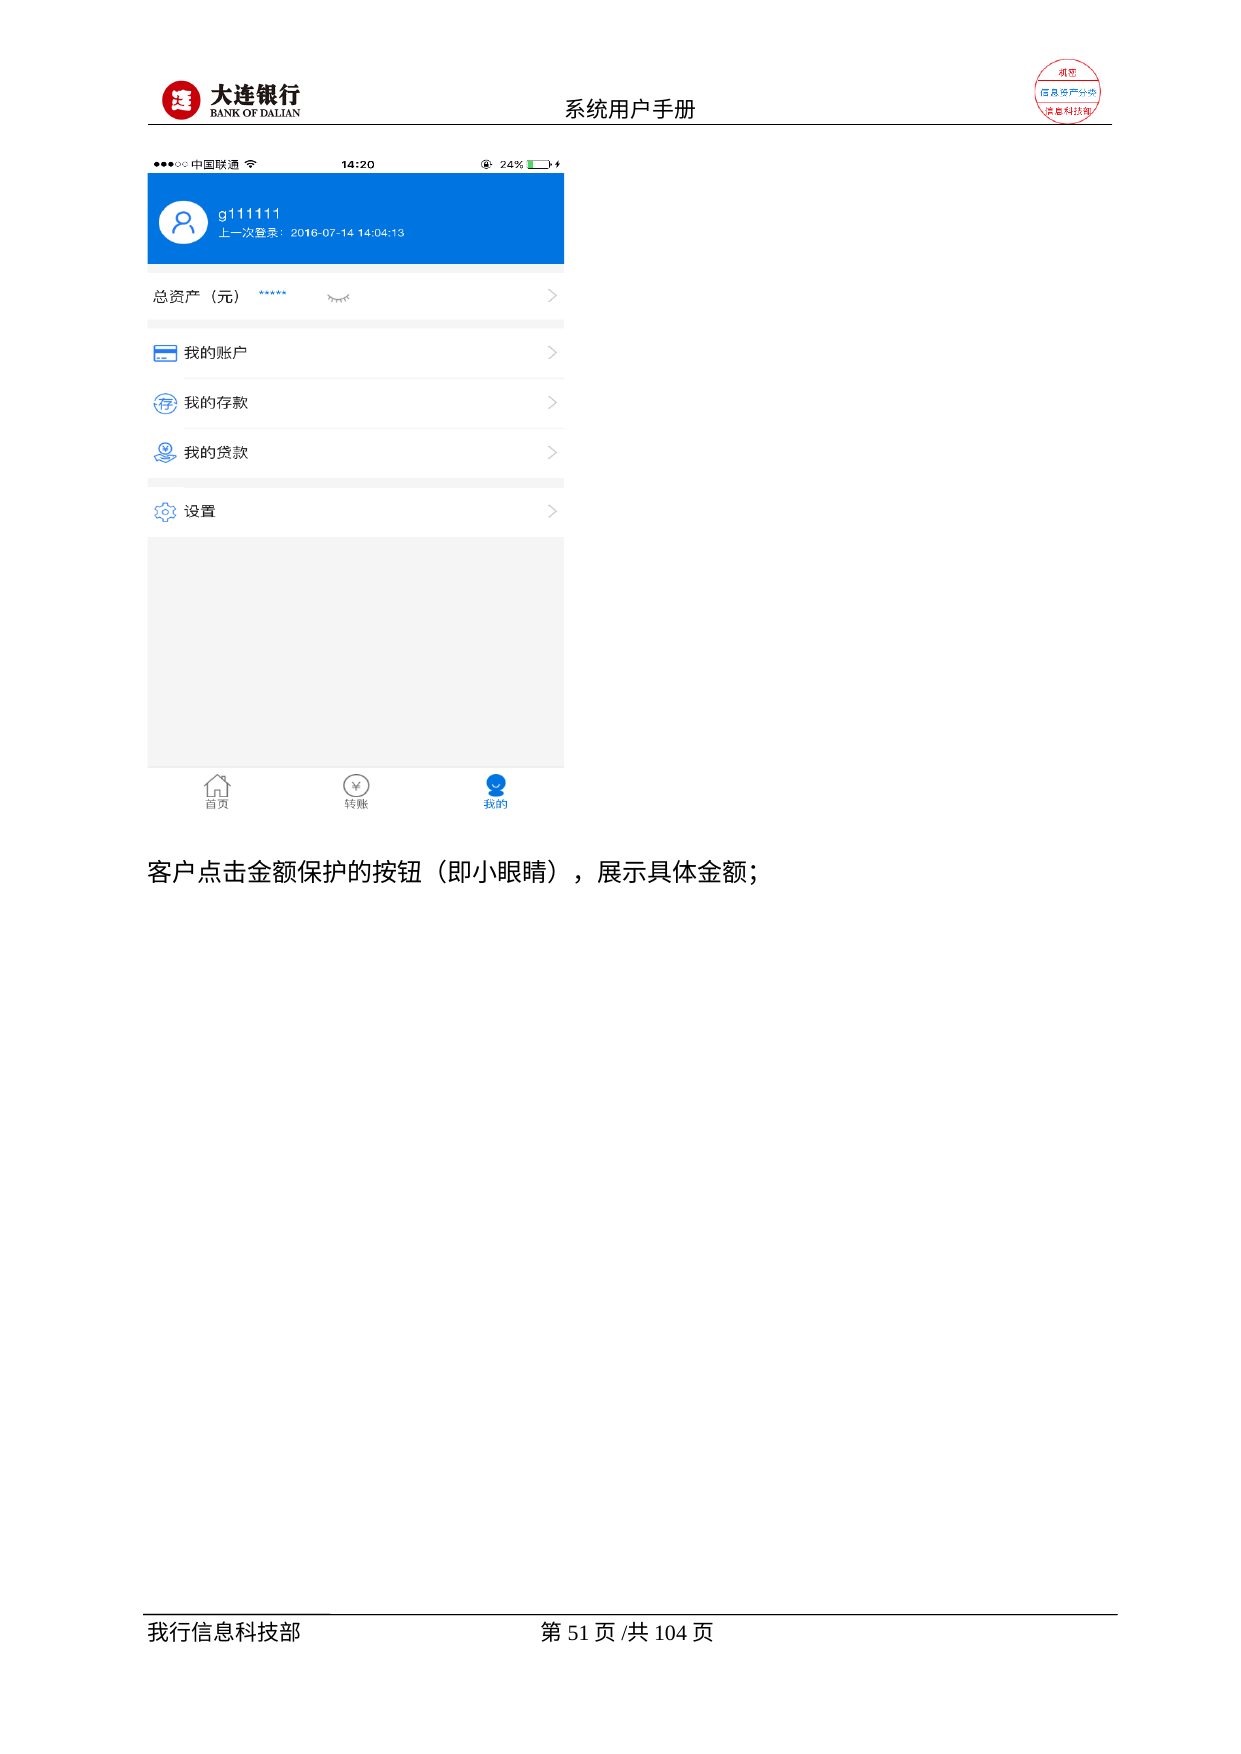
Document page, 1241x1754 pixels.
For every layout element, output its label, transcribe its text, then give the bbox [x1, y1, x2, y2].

picture [147, 155, 565, 811]
picture [1026, 51, 1108, 124]
text 客户点击金额保护的按钮（即小眼睛），展示具体金额； [148, 837, 1112, 905]
picture [161, 79, 304, 121]
picture [1026, 125, 1108, 131]
